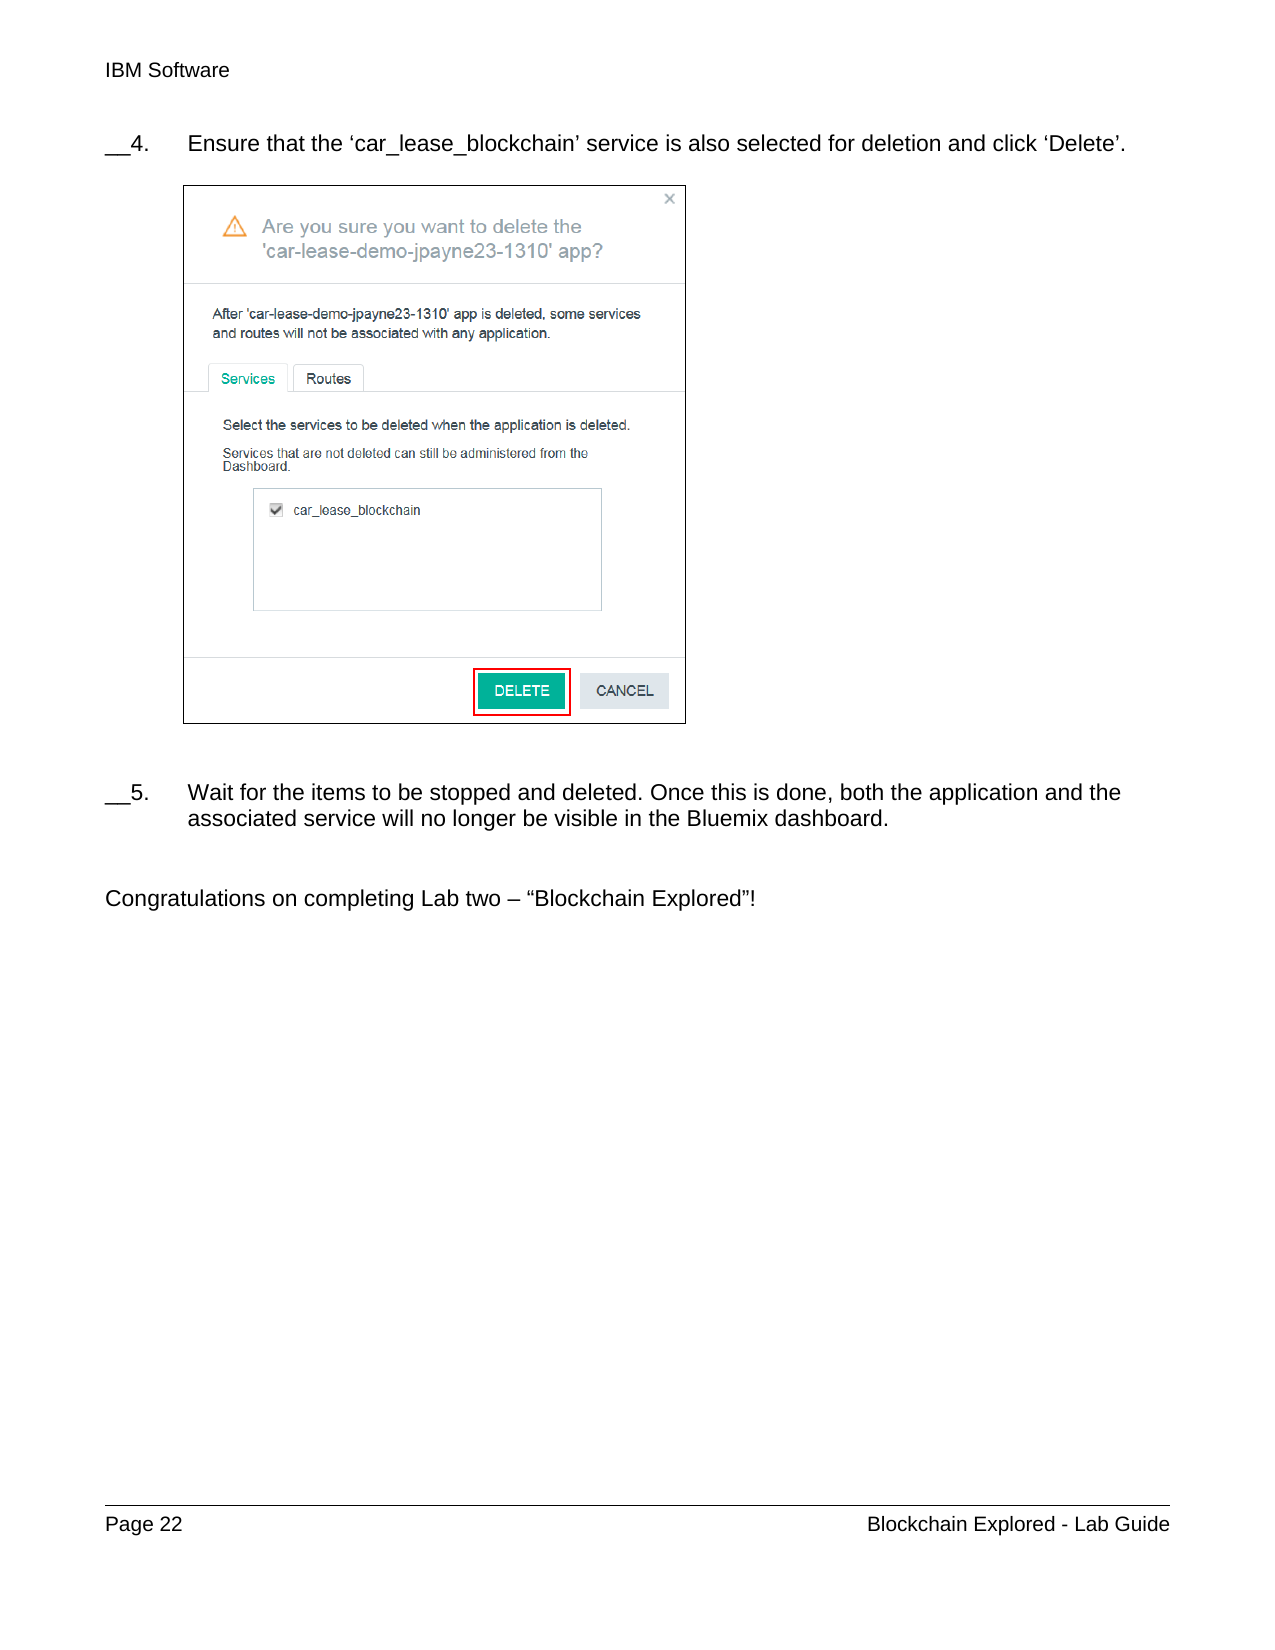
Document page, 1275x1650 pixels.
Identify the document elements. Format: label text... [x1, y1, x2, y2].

list Congratulations on completing Lab two – “Blockchain Explored”! [105, 884, 1170, 911]
picture [184, 186, 685, 723]
list Wait for the items to be stopped and deleted. Once this is done, both the application and the associated service will no longer be visible in the Bluemix dashboard. [105, 779, 1170, 832]
list Ensure that the ‘car_lease_blockchain’ service is also selected for deletion and click ‘Delete’. [105, 130, 1170, 156]
